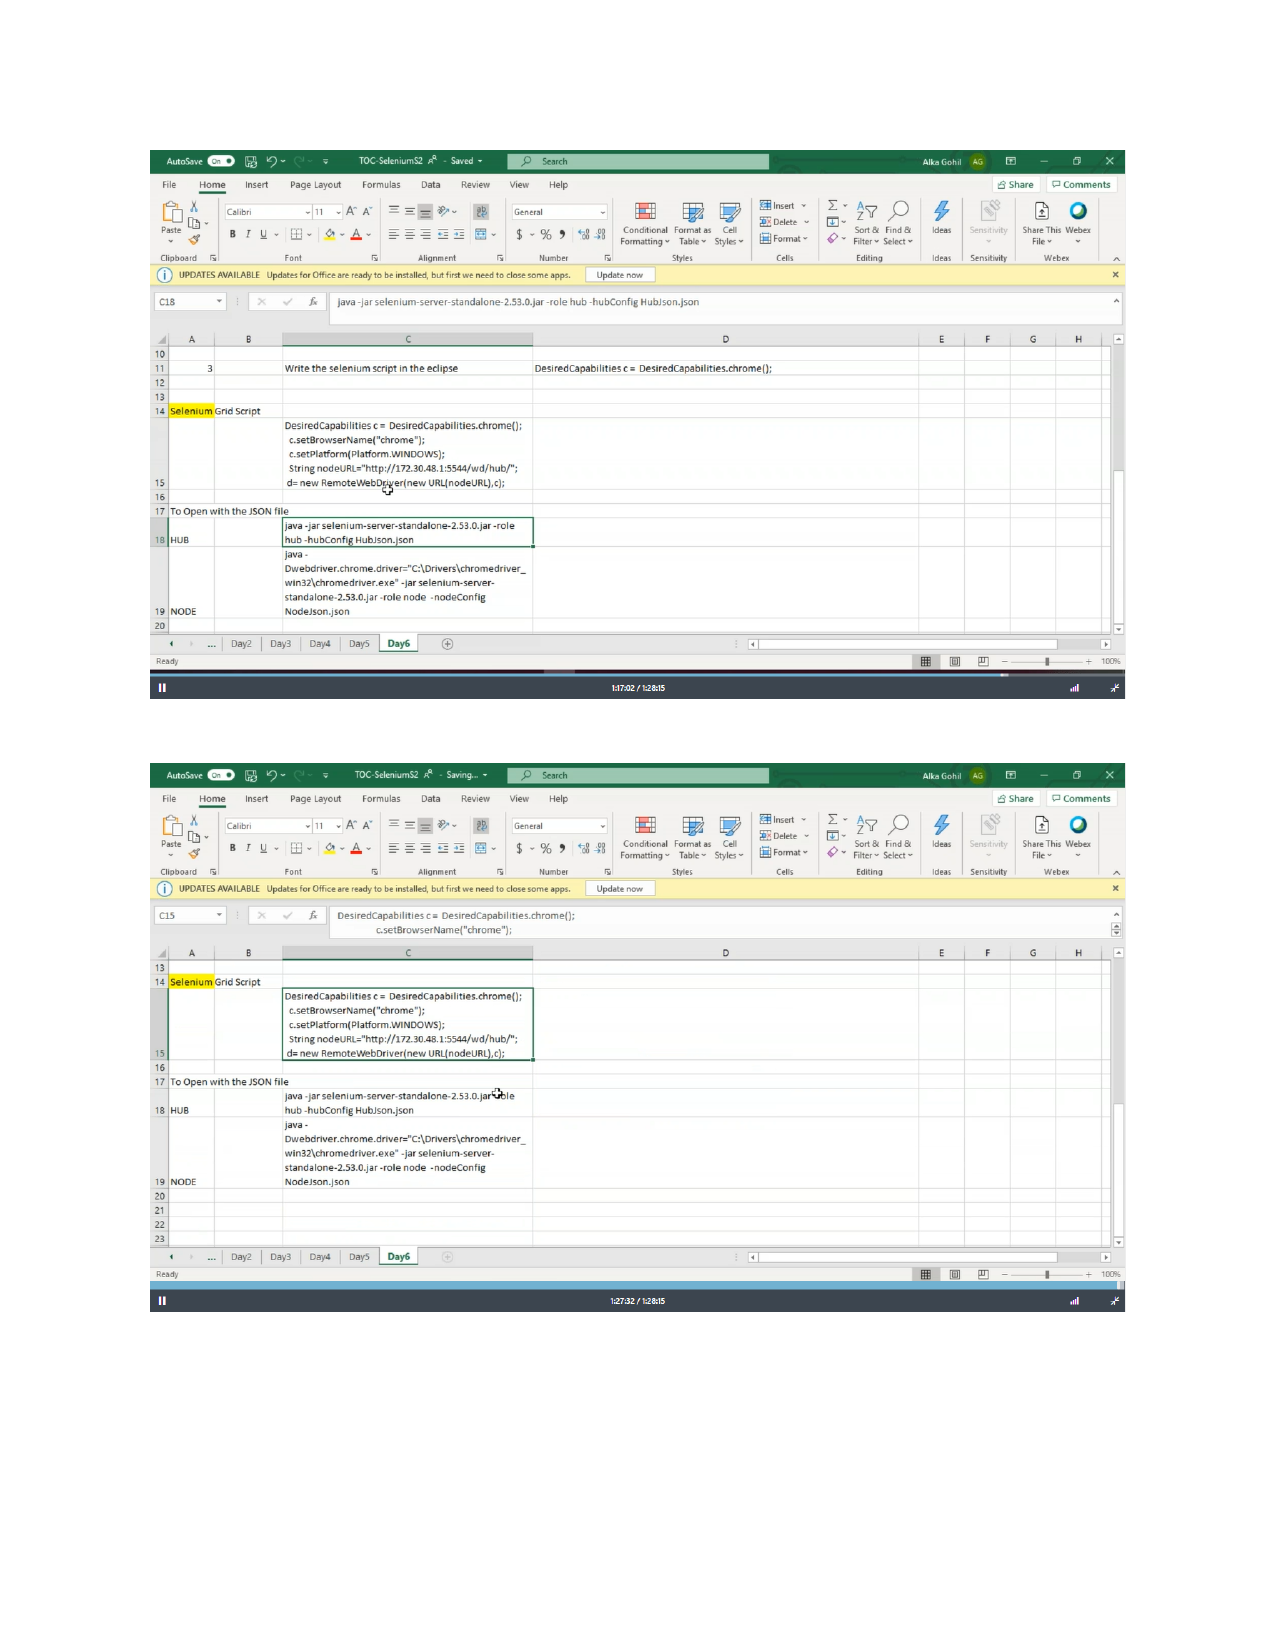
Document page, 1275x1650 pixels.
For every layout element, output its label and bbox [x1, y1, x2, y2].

picture [150, 150, 1125, 699]
picture [150, 763, 1125, 1312]
